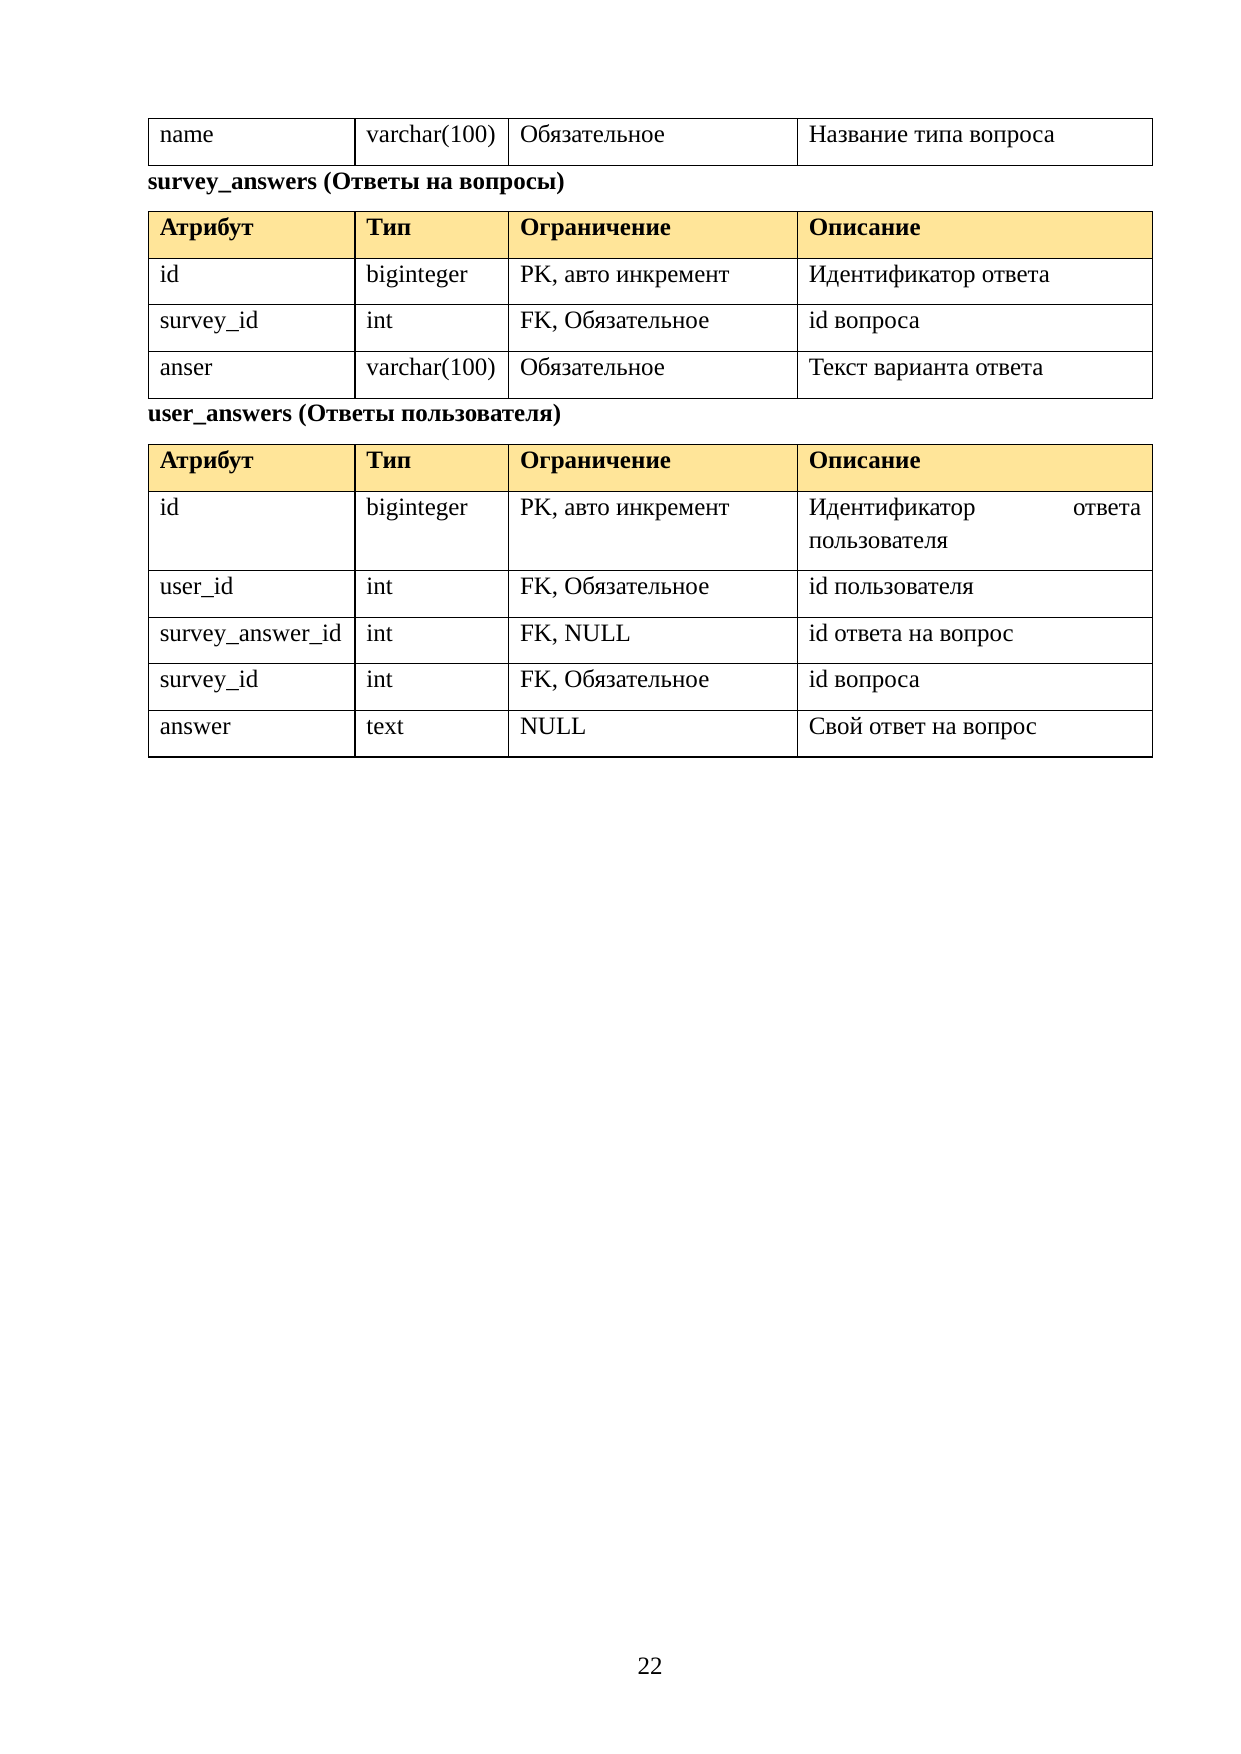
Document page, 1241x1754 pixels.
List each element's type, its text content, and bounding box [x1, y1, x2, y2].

table_cell name [149, 119, 354, 165]
table_cell varchar(100) [356, 119, 508, 165]
table_header Описание [798, 445, 1152, 491]
table_cell user_id [149, 571, 354, 617]
table_cell FK, NULL [509, 618, 797, 663]
table_cell Идентификатор ответа пользователя [798, 492, 1152, 570]
table_header Тип [356, 445, 508, 491]
table_header Ограничение [509, 445, 797, 491]
table_cell answer [149, 711, 354, 756]
table_cell int [356, 305, 508, 351]
table_cell Обязательное [509, 352, 797, 397]
table_cell int [356, 571, 508, 617]
table_cell FK, Обязательное [509, 664, 797, 710]
text user_answers (Ответы пользователя) [148, 399, 1152, 427]
table_header Описание [798, 212, 1152, 258]
table_cell id вопроса [798, 305, 1152, 351]
table_cell biginteger [356, 259, 508, 304]
table_header Ограничение [509, 212, 797, 258]
table_cell id вопроса [798, 664, 1152, 710]
table_cell NULL [509, 711, 797, 756]
table_cell PK, авто инкремент [509, 492, 797, 570]
text survey_answers (Ответы на вопросы) [148, 166, 1152, 194]
table_header Атрибут [149, 212, 354, 258]
table_cell PK, авто инкремент [509, 259, 797, 304]
table_cell biginteger [356, 492, 508, 570]
table_cell Свой ответ на вопрос [798, 711, 1152, 756]
table_header Атрибут [149, 445, 354, 491]
table_cell Идентификатор ответа [798, 259, 1152, 304]
table_cell id [149, 492, 354, 570]
table_cell id пользователя [798, 571, 1152, 617]
table_cell text [356, 711, 508, 756]
table_cell survey_id [149, 664, 354, 710]
table_cell anser [149, 352, 354, 397]
table_cell varchar(100) [356, 352, 508, 397]
table_cell id ответа на вопрос [798, 618, 1152, 663]
table_cell id [149, 259, 354, 304]
table_cell Текст варианта ответа [798, 352, 1152, 397]
table_cell Обязательное [509, 119, 797, 165]
table_header Тип [356, 212, 508, 258]
table_cell FK, Обязательное [509, 305, 797, 351]
table_cell Название типа вопроса [798, 119, 1152, 165]
table_cell survey_answer_id [149, 618, 354, 663]
table_cell FK, Обязательное [509, 571, 797, 617]
table_cell survey_id [149, 305, 354, 351]
table_cell int [356, 664, 508, 710]
table_cell int [356, 618, 508, 663]
